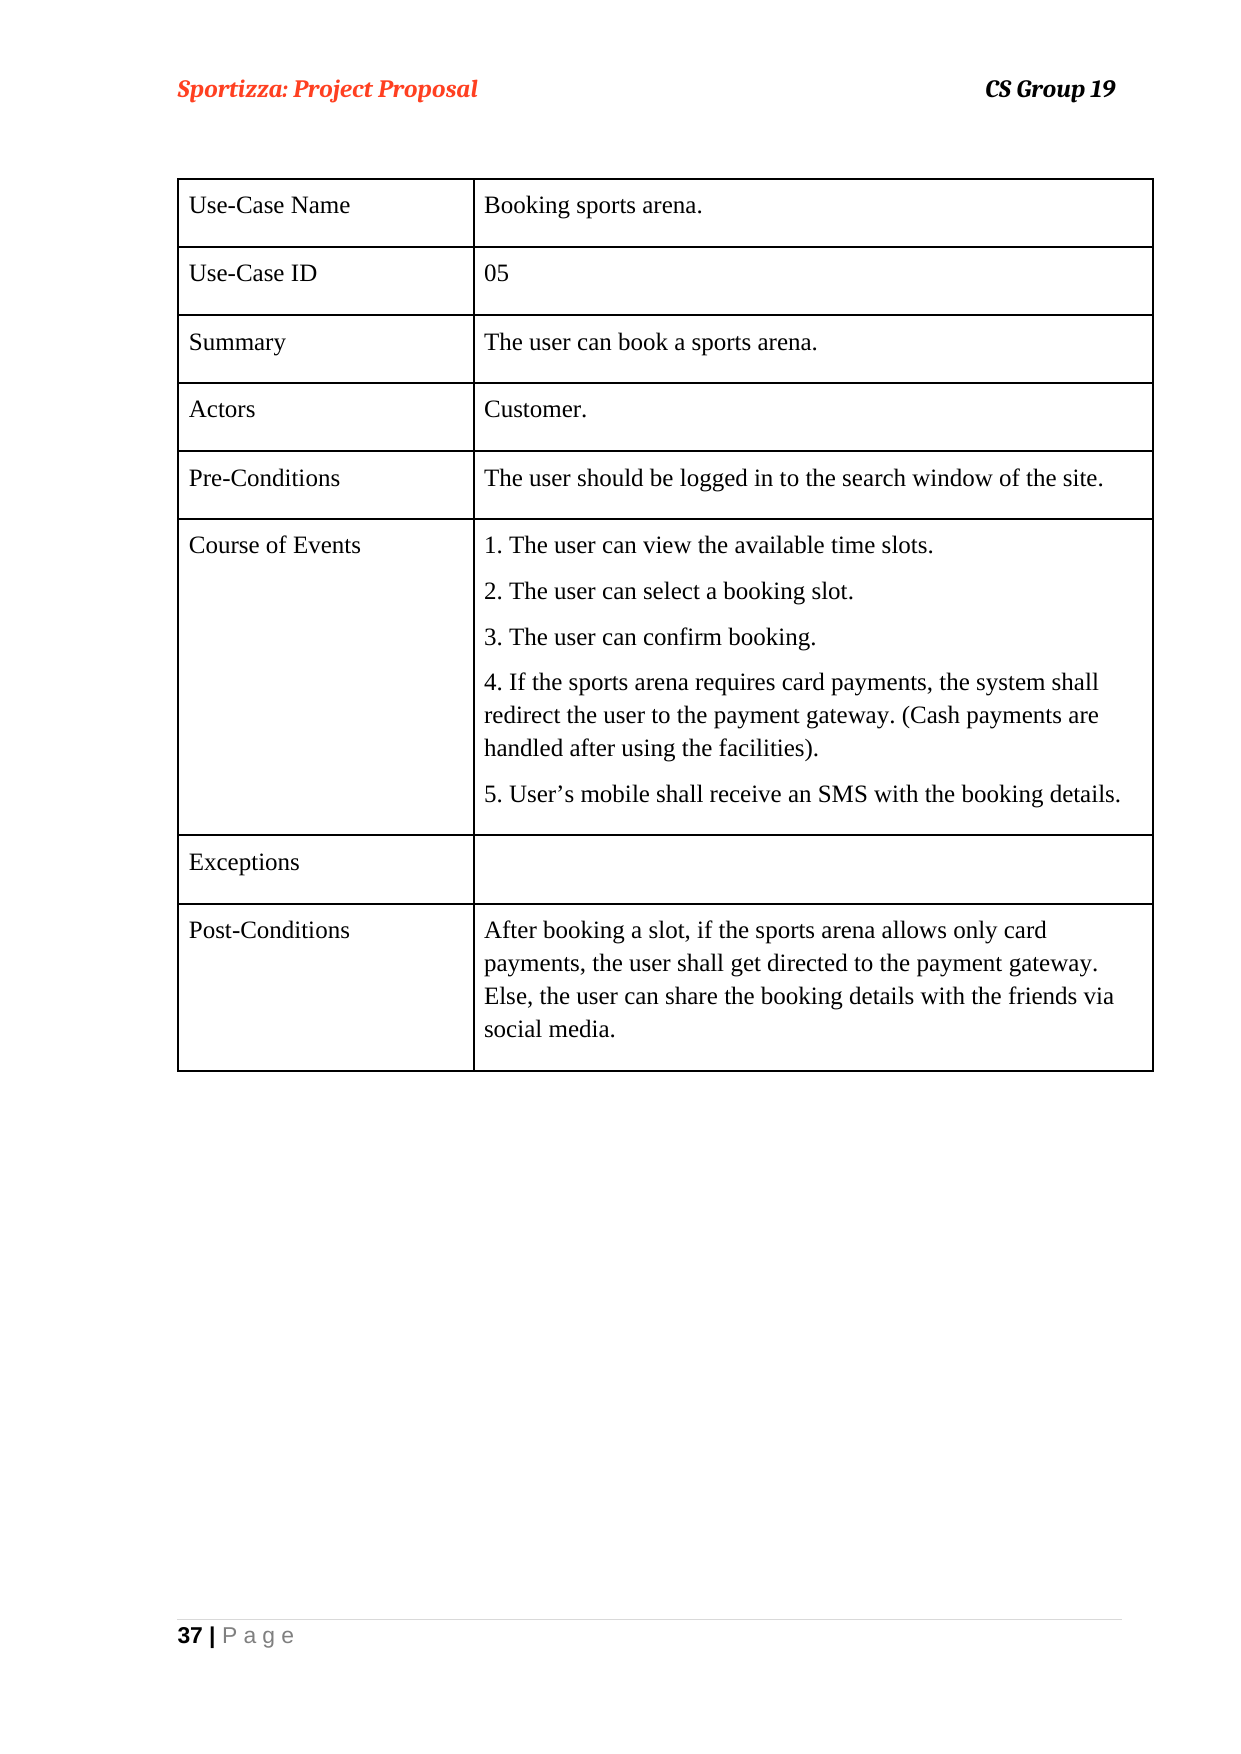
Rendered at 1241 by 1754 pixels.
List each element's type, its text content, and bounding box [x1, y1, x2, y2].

table_cell Exceptions [179, 836, 473, 903]
table_cell After booking a slot, if the sports arena allows only card payments, the user shall get directed to the payment gateway. Else, the user can share the booking details with the friends via social media. [475, 905, 1152, 1070]
table_cell 05 [475, 248, 1152, 314]
table_header Booking sports arena. [475, 180, 1152, 246]
table_cell Use-Case ID [179, 248, 473, 314]
table_cell Customer. [475, 384, 1152, 450]
table_cell The user should be logged in to the search window of the site. [475, 452, 1152, 518]
table_cell [475, 836, 1152, 903]
table_header Use-Case Name [179, 180, 473, 246]
table_cell The user can book a sports arena. [475, 316, 1152, 382]
table_cell Actors [179, 384, 473, 450]
table_cell Pre-Conditions [179, 452, 473, 518]
table_cell Post-Conditions [179, 905, 473, 1070]
table_cell Course of Events [179, 520, 473, 834]
table_cell Summary [179, 316, 473, 382]
table_cell 1. The user can view the available time slots. 2. The user can select a booking slot. 3. The user can confirm booking. 4. If the sports arena requires card payments, the system shall redirect the user to the payment gateway. (Cash payments are handled after using the facilities). 5. User’s mobile shall receive an SMS with the booking details. [475, 520, 1152, 834]
